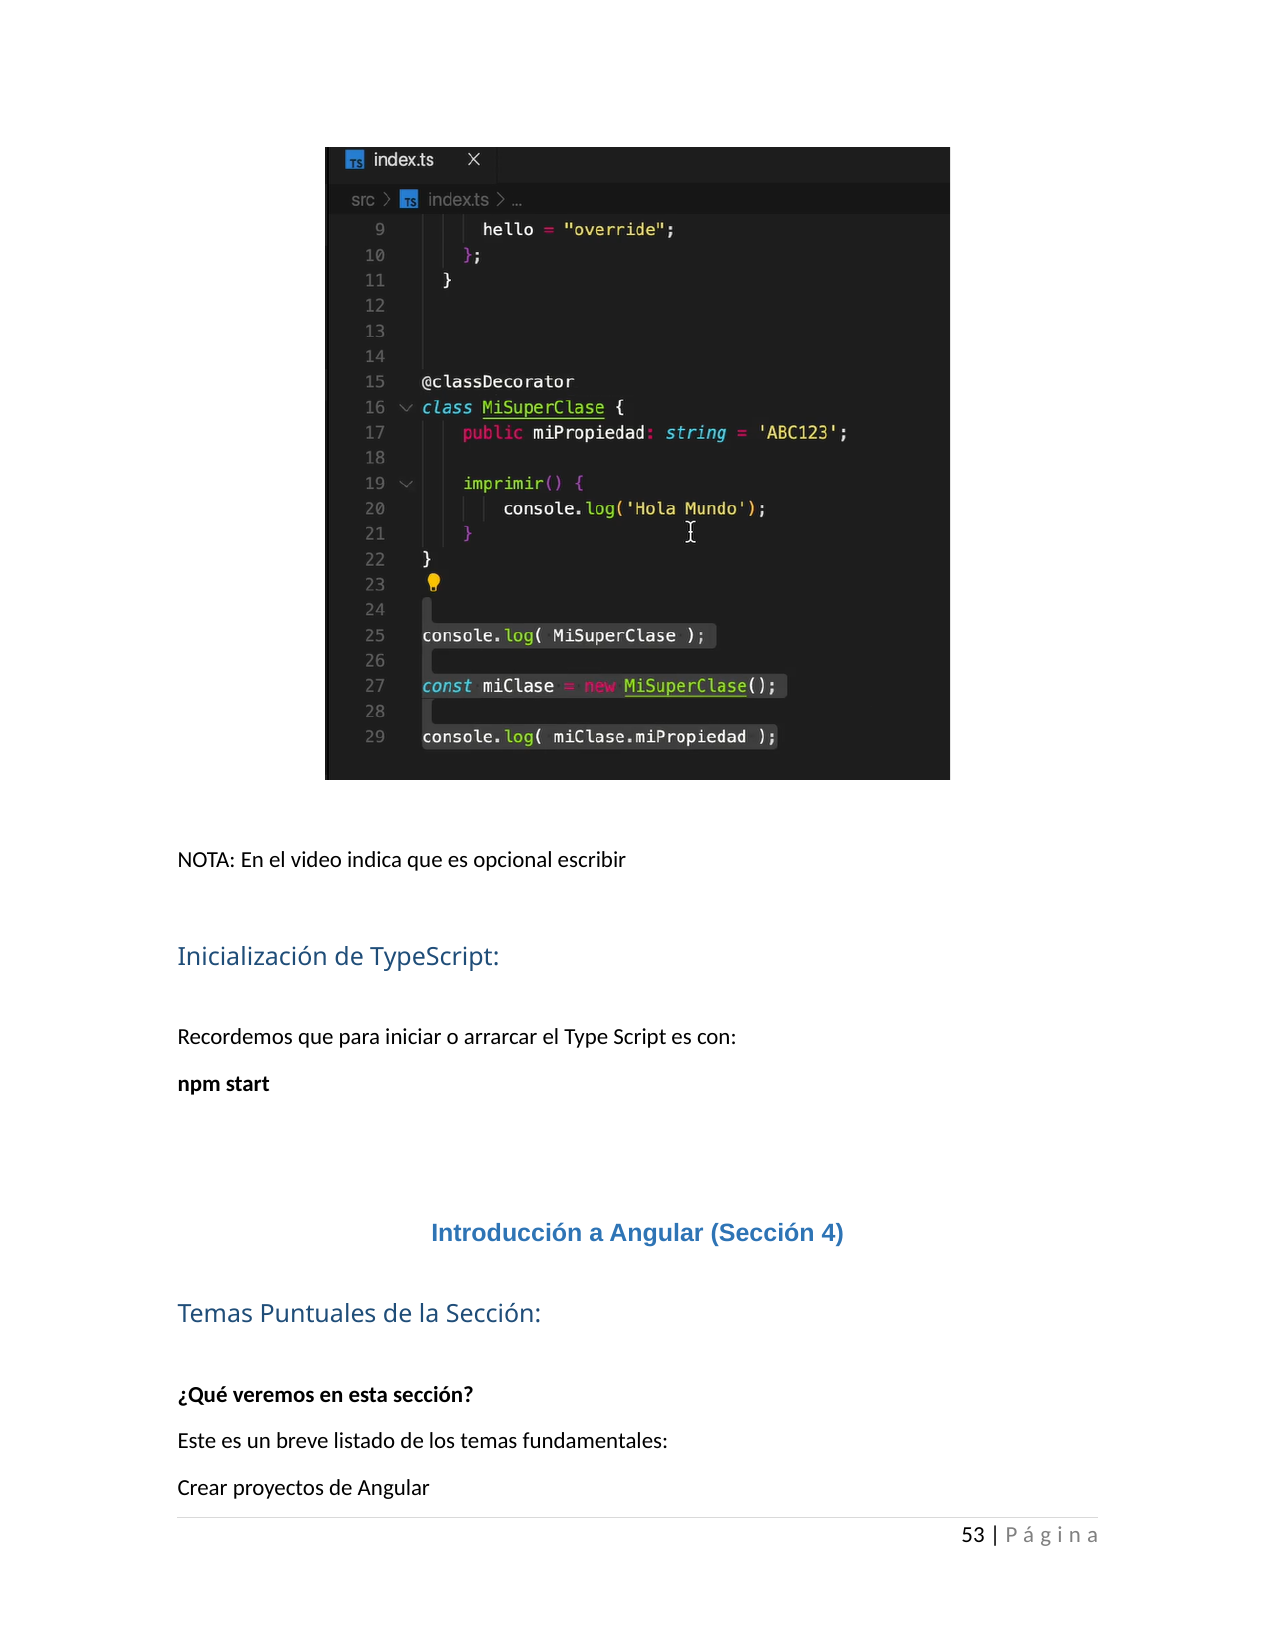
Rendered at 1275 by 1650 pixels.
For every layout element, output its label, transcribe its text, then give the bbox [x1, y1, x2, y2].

text Crear proyectos de Angular [177, 1473, 1098, 1502]
text Este es un breve listado de los temas fundamentales: [177, 1427, 1098, 1455]
text ¿Qué veremos en esta sección? [177, 1380, 1098, 1408]
text Recordemos que para iniciar o arrarcar el Type Script es con: [177, 1022, 1098, 1050]
subtitle Inicialización de TypeScript: [177, 939, 1098, 973]
subtitle Introducción a Angular (Sección 4) [177, 1218, 1098, 1247]
text NOTA: En el video indica que es opcional escribir [177, 845, 1098, 873]
picture [325, 147, 951, 780]
text npm start [177, 1069, 1098, 1097]
subtitle Temas Puntuales de la Sección: [177, 1296, 1098, 1330]
